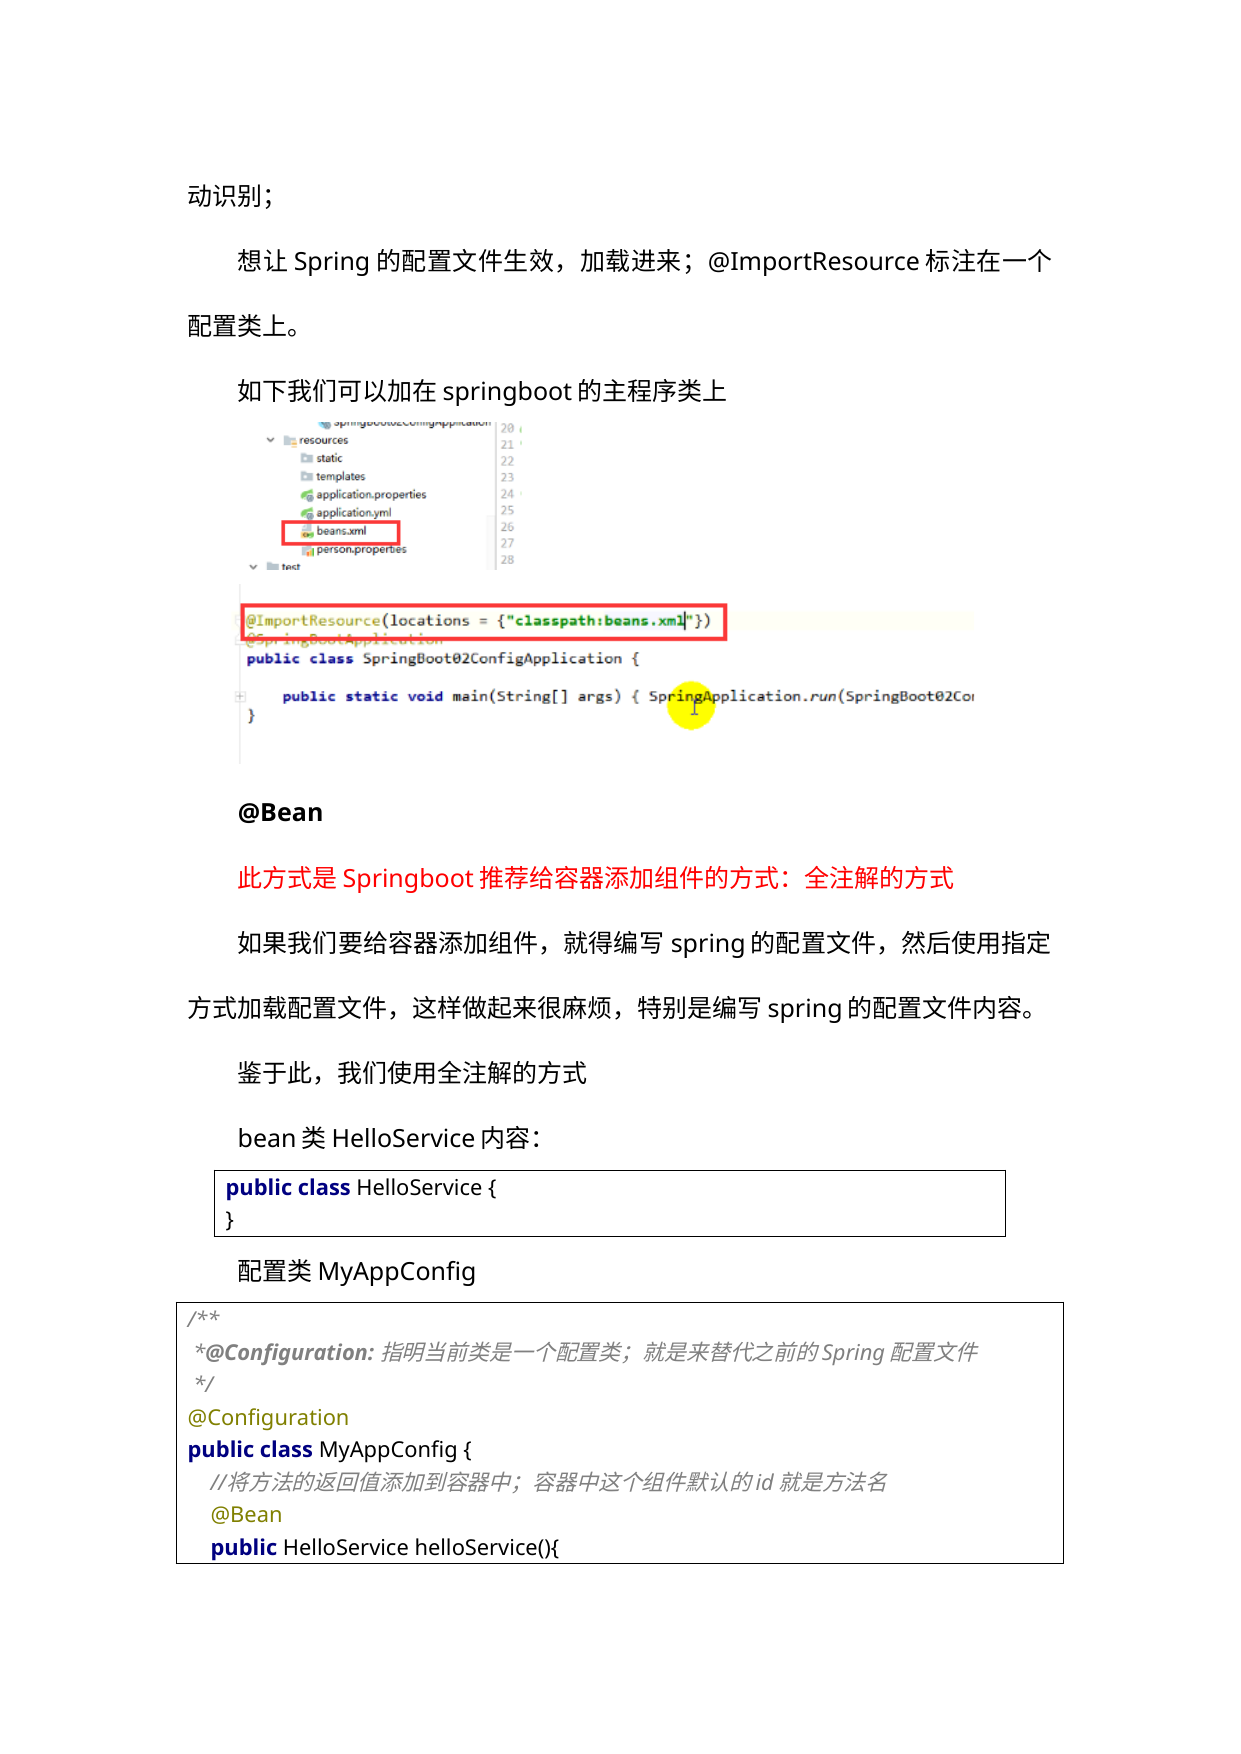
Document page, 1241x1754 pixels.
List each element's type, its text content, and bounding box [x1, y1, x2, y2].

text @Bean [187, 779, 1053, 844]
text 配置类MyAppConfig [187, 1237, 1053, 1302]
text 想让Spring的配置文件生效，加载进来；@ImportResource标注在一个配置类上。 [187, 227, 1053, 357]
text 如下我们可以加在springboot的主程序类上 [187, 357, 1053, 422]
text 此方式是Springboot推荐给容器添加组件的方式：全注解的方式 [187, 844, 1053, 909]
text bean类HelloService内容： [187, 1104, 1053, 1169]
picture [231, 422, 522, 570]
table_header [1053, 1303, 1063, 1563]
text 如果我们要给容器添加组件，就得编写spring的配置文件，然后使用指定方式加载配置文件，这样做起来很麻烦，特别是编写spring的配置文件内容。 [187, 909, 1053, 1039]
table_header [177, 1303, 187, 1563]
text 鉴于此，我们使用全注解的方式 [187, 1039, 1053, 1104]
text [187, 162, 1053, 227]
picture [231, 584, 975, 764]
